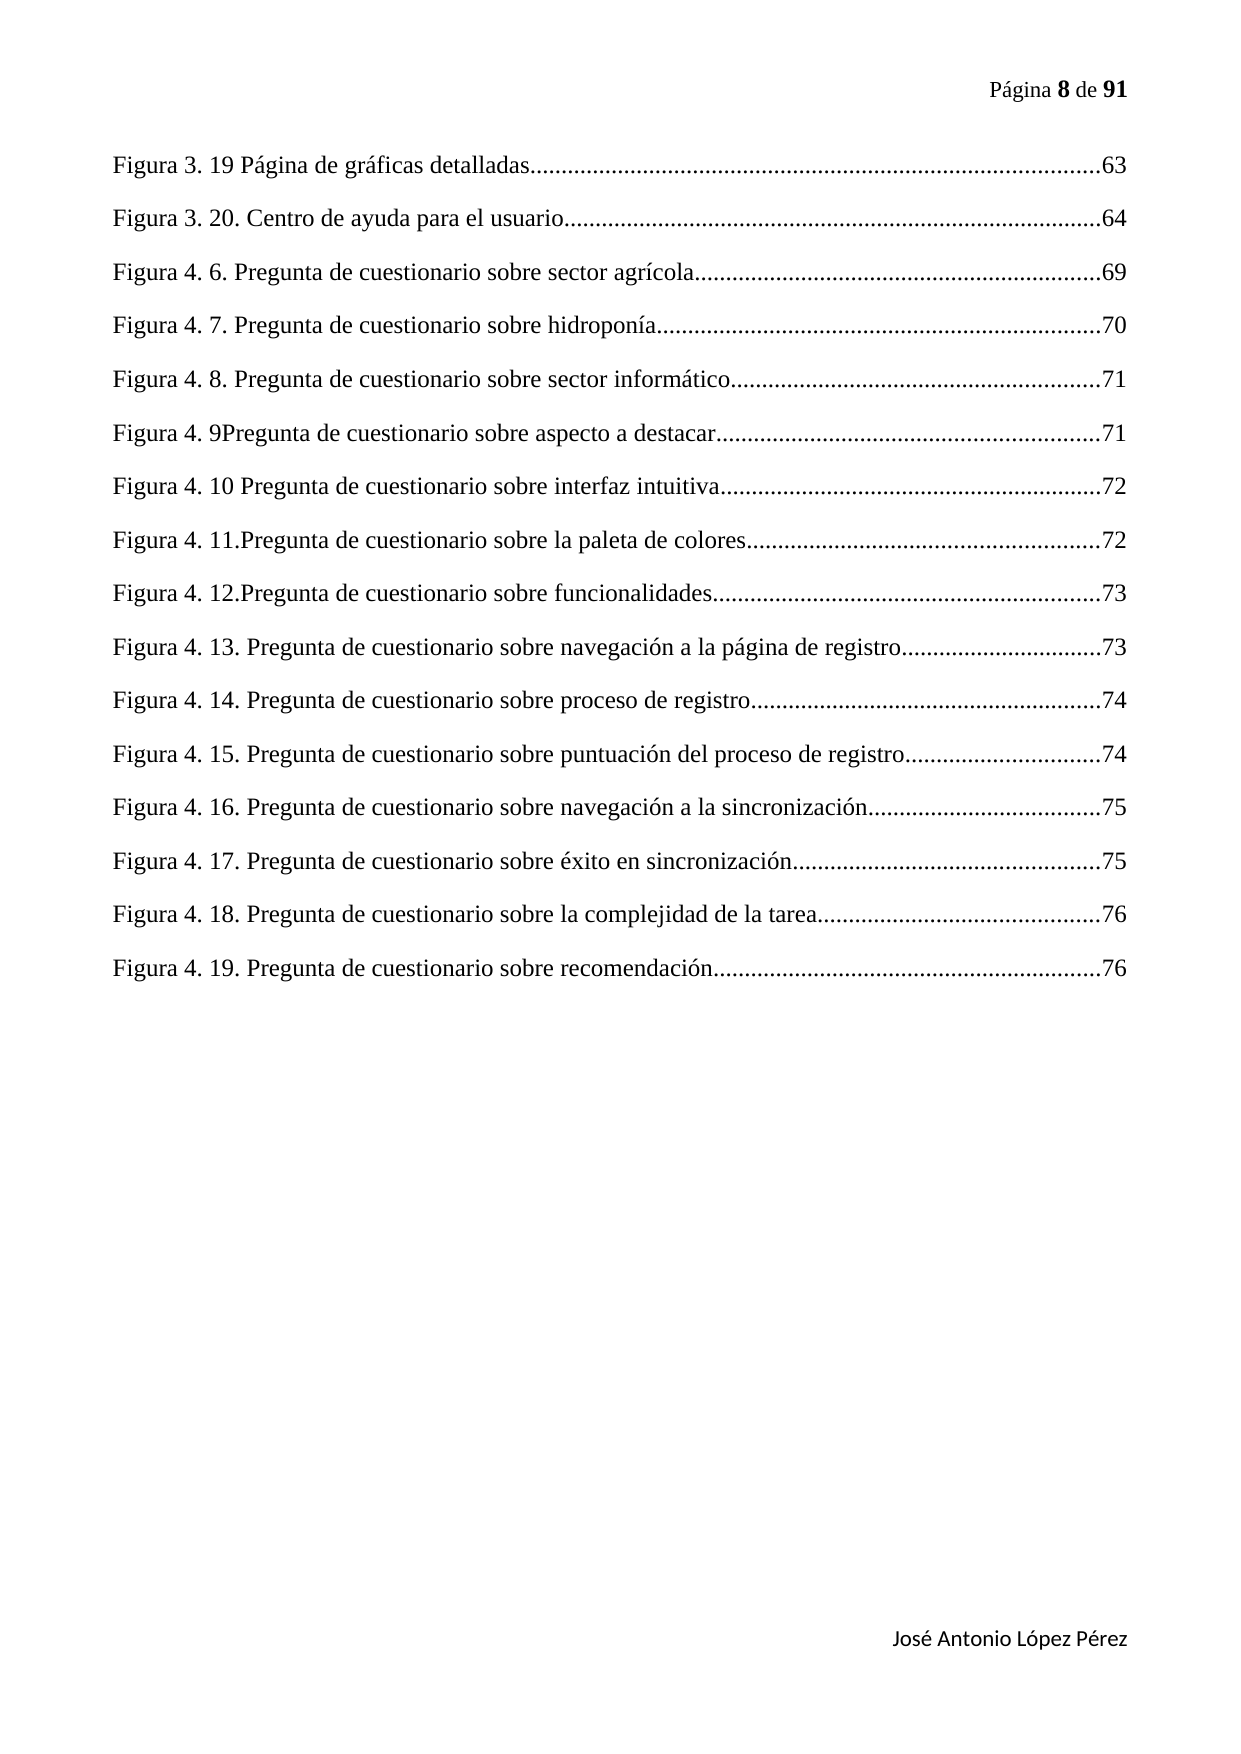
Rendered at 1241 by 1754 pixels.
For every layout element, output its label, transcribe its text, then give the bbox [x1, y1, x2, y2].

text Figura 4. 15. Pregunta de cuestionario sobre puntuación del proceso de registro 74 [112, 739, 1128, 768]
text Figura 4. 16. Pregunta de cuestionario sobre navegación a la sincronización 75 [112, 792, 1128, 821]
text Figura 4. 18. Pregunta de cuestionario sobre la complejidad de la tarea 76 [112, 899, 1128, 928]
text Figura 4. 19. Pregunta de cuestionario sobre recomendación 76 [112, 953, 1128, 982]
text Figura 4. 9Pregunta de cuestionario sobre aspecto a destacar 71 [112, 418, 1128, 446]
text Figura 4. 7. Pregunta de cuestionario sobre hidroponía 70 [112, 311, 1128, 339]
text Figura 4. 12.Pregunta de cuestionario sobre funcionalidades 73 [112, 578, 1128, 607]
text Figura 4. 10 Pregunta de cuestionario sobre interfaz intuitiva 72 [112, 471, 1128, 500]
text Figura 4. 14. Pregunta de cuestionario sobre proceso de registro 74 [112, 685, 1128, 714]
text Figura 4. 11.Pregunta de cuestionario sobre la paleta de colores 72 [112, 525, 1128, 553]
text Figura 4. 8. Pregunta de cuestionario sobre sector informático 71 [112, 364, 1128, 393]
text Figura 4. 17. Pregunta de cuestionario sobre éxito en sincronización 75 [112, 846, 1128, 875]
text Figura 4. 13. Pregunta de cuestionario sobre navegación a la página de registro 73 [112, 632, 1128, 661]
text Figura 3. 20. Centro de ayuda para el usuario 64 [112, 203, 1128, 232]
text Figura 4. 6. Pregunta de cuestionario sobre sector agrícola 69 [112, 257, 1128, 286]
text Figura 3. 19 Página de gráficas detalladas 63 [112, 150, 1128, 179]
